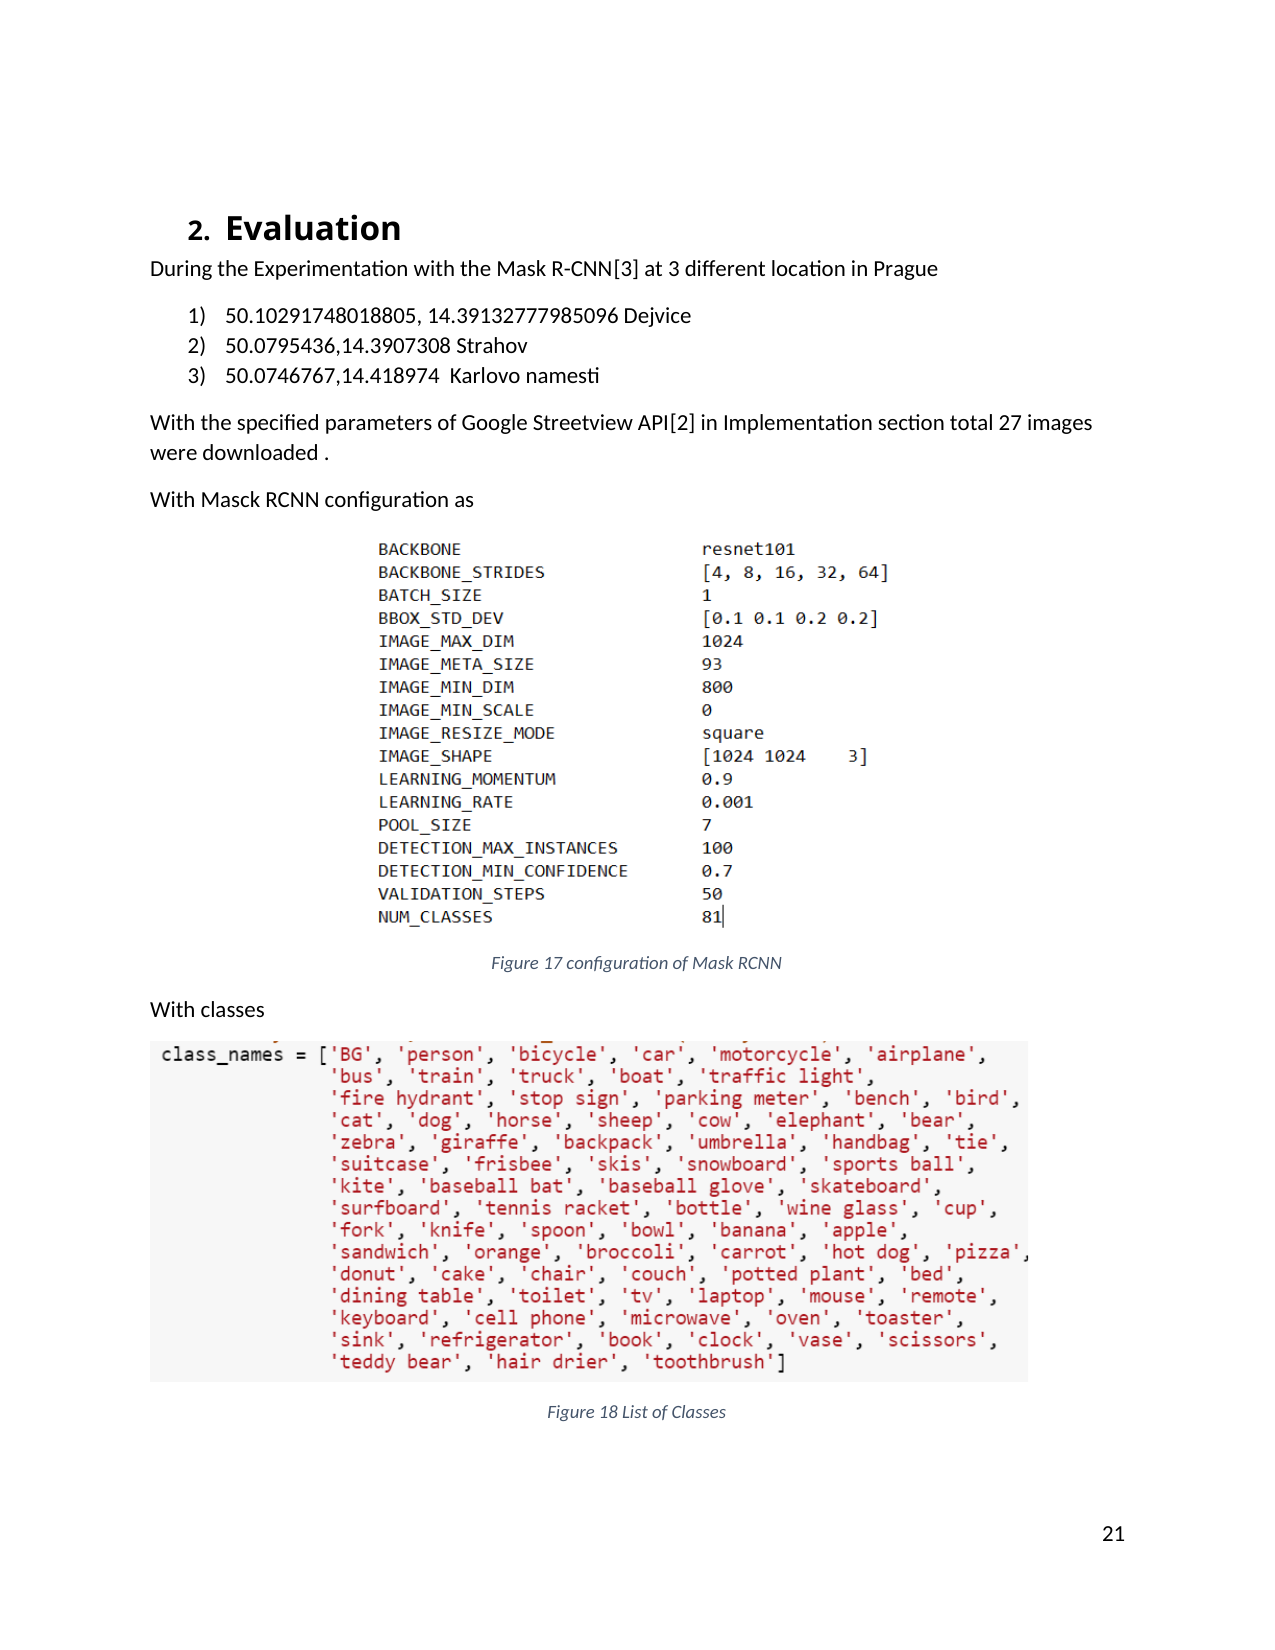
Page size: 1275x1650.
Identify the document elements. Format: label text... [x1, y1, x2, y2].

text With Masck RCNN configuration as [150, 485, 1125, 513]
text During the Experimentation with the Mask R-CNN[3] at 3 different location in Prague [150, 254, 1125, 282]
list 50.0795436,14.3907308 Strahov [187, 331, 1125, 359]
text Figure 17 configuration of Mask RCNN [150, 951, 1125, 974]
list 50.0746767,14.418974 Karlovo namesti [187, 361, 1125, 389]
text With classes [150, 995, 1125, 1023]
list 50.10291748018805, 14.39132777985096 Dejvice [187, 301, 1125, 329]
text Figure 18 List of Classes [150, 1400, 1125, 1423]
picture [374, 532, 901, 933]
picture [150, 1041, 1029, 1382]
subtitle Evaluation [187, 205, 1125, 251]
text With the specified parameters of Google Streetview API[2] in Implementation section total 27 images were downloaded . [150, 408, 1125, 467]
